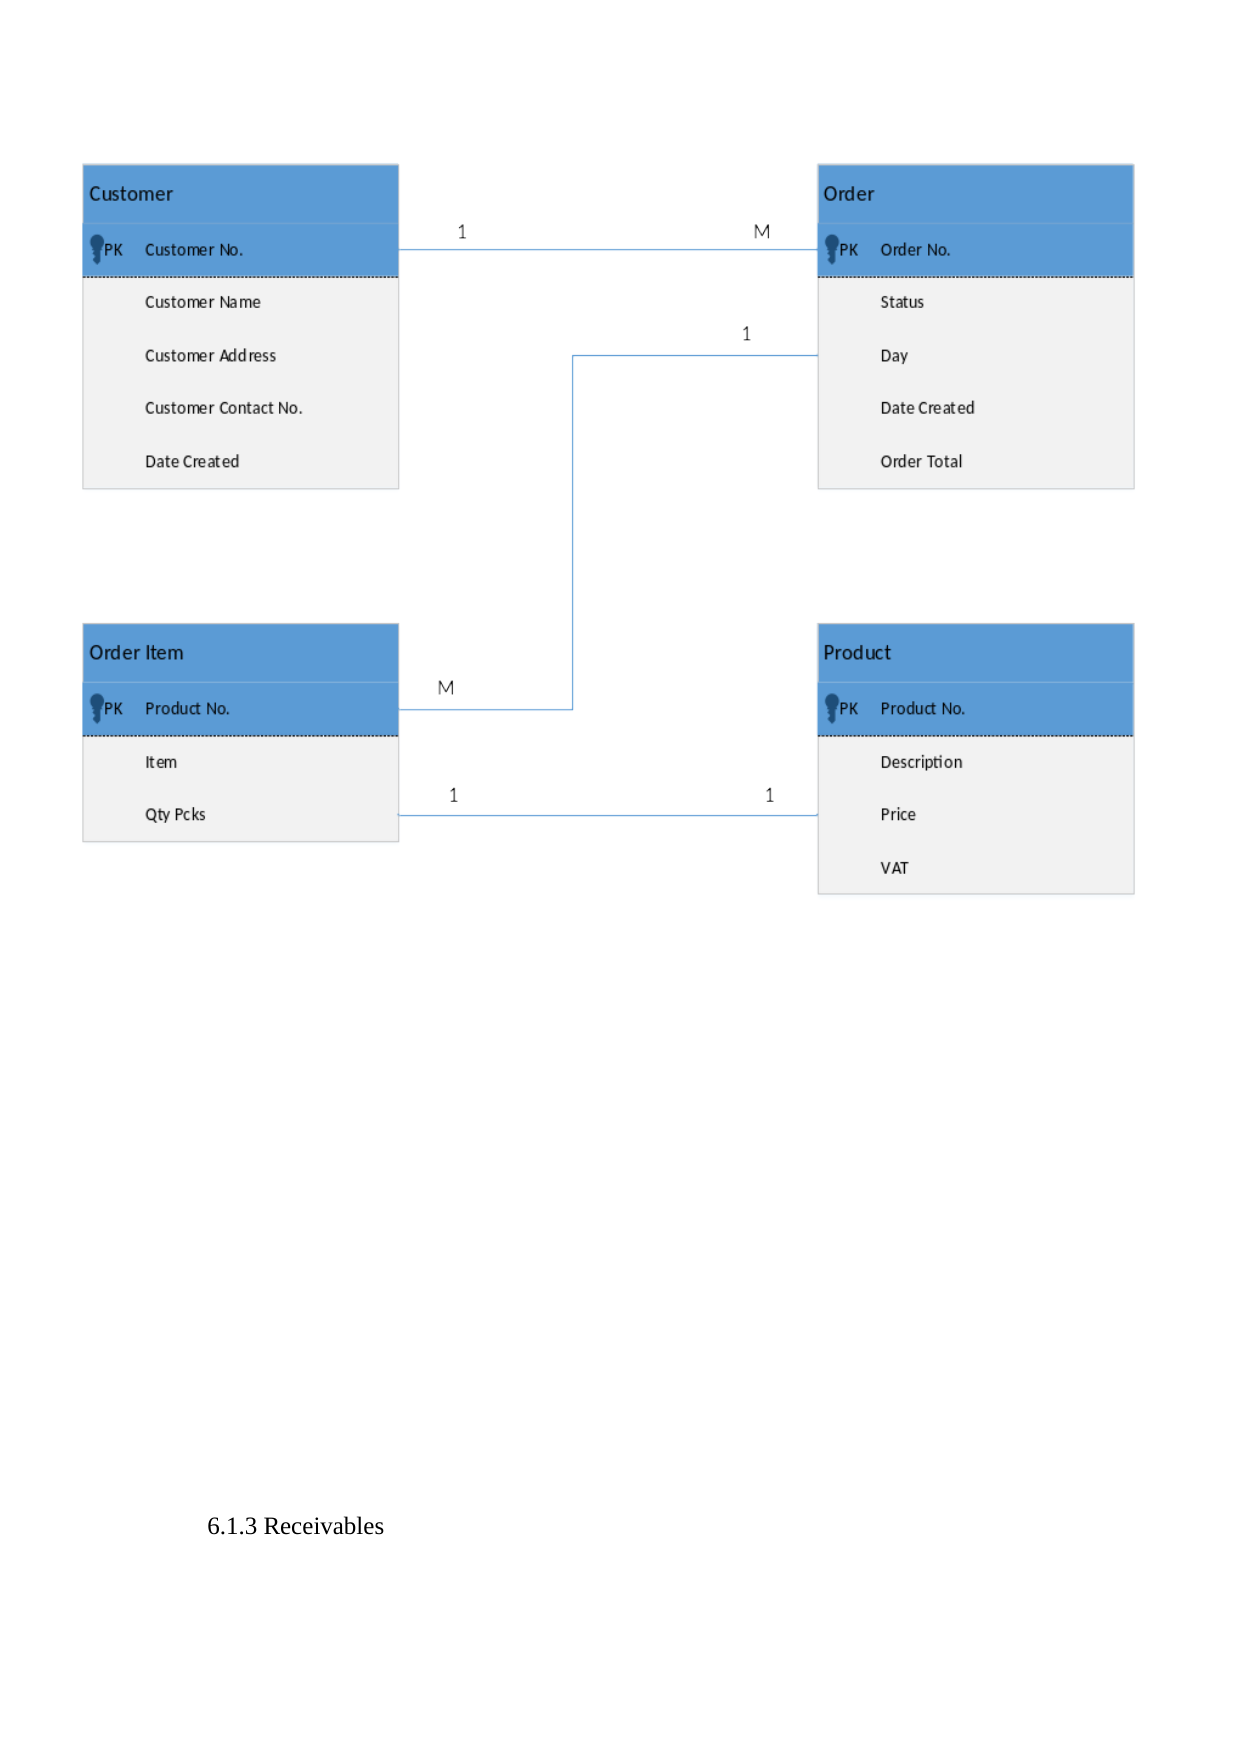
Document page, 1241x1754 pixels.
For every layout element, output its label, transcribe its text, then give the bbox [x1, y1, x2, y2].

subtitle 6.1.3 Receivables [207, 1511, 1053, 1540]
